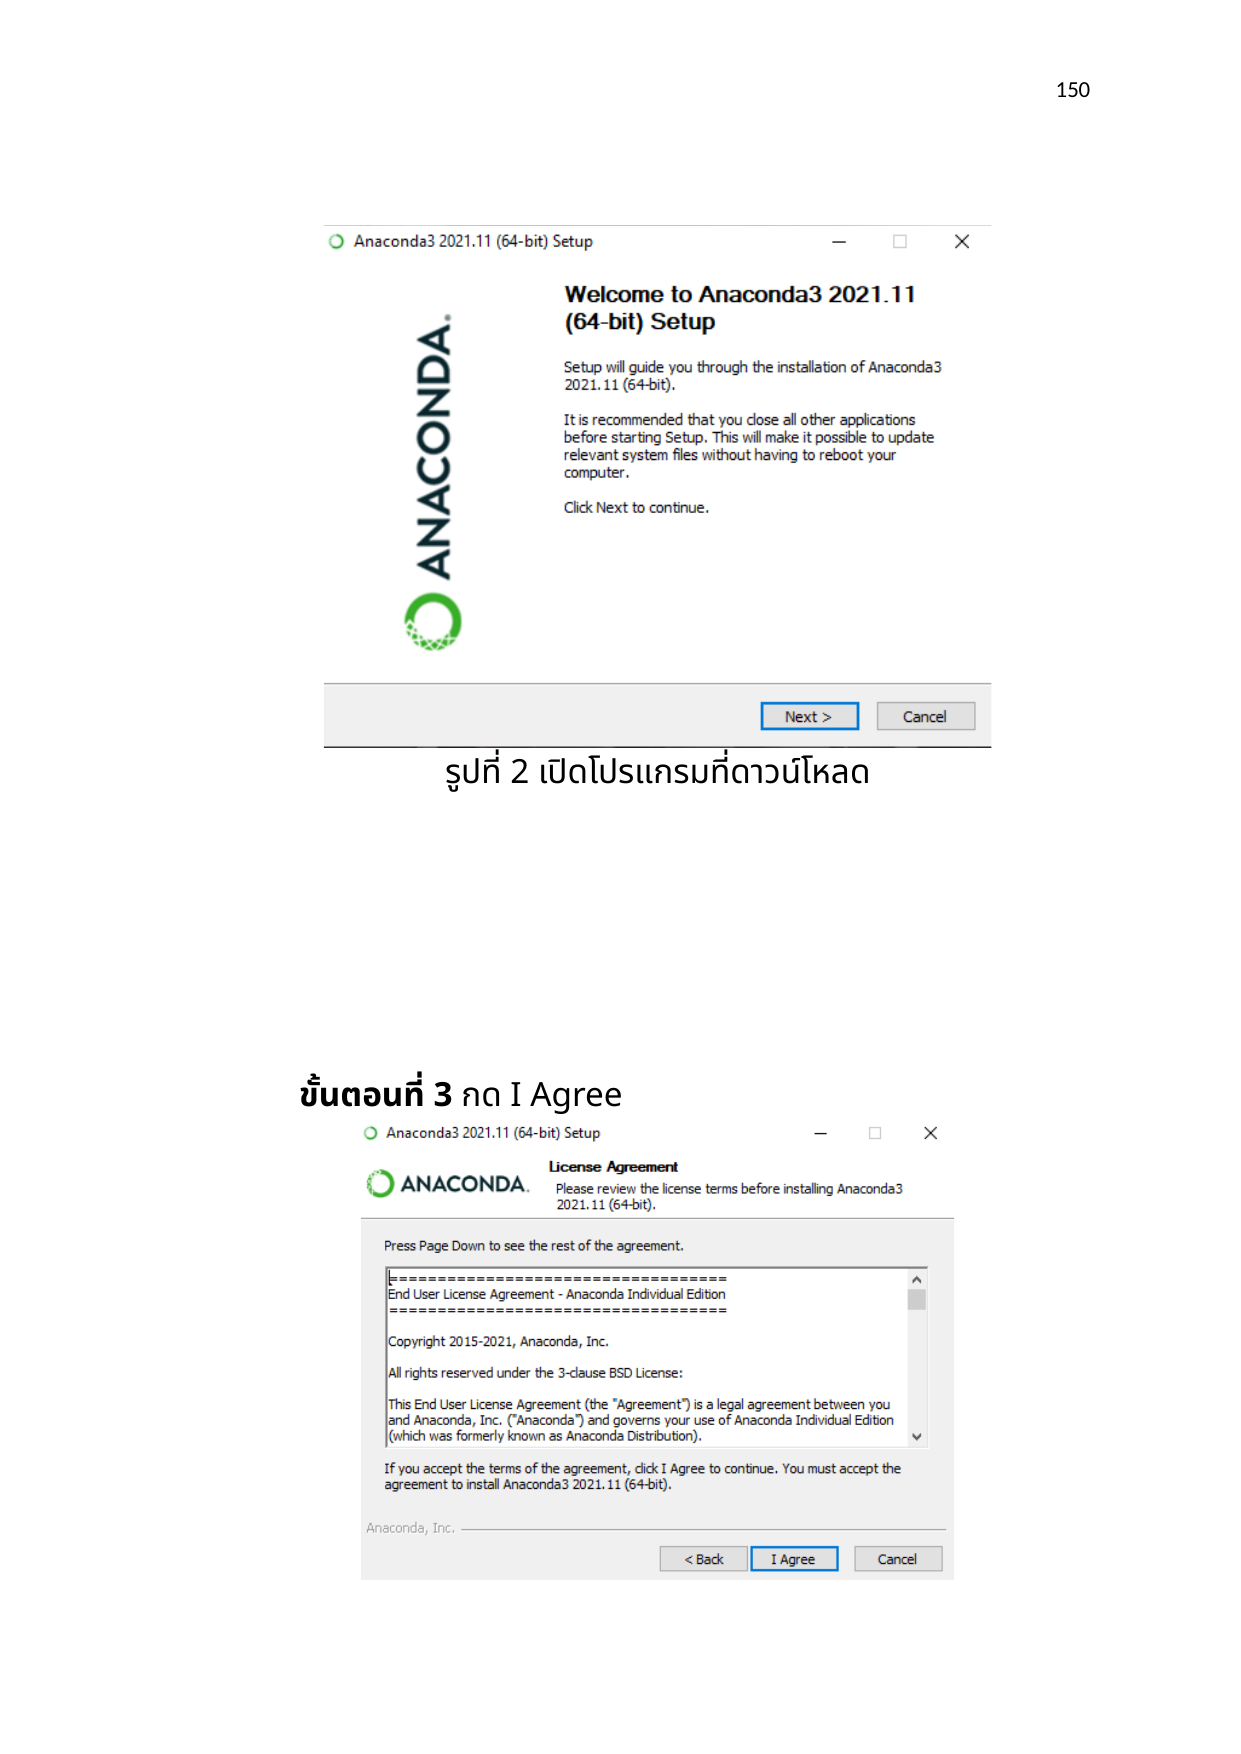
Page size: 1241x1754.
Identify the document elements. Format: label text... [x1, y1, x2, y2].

text ขั้นตอนที่ 3 กด I Agree [225, 1071, 1090, 1122]
text รูปที่ 2 เปิดโปรแกรมที่ดาวน์โหลด [225, 748, 1090, 799]
picture [323, 225, 992, 748]
picture [361, 1121, 955, 1580]
